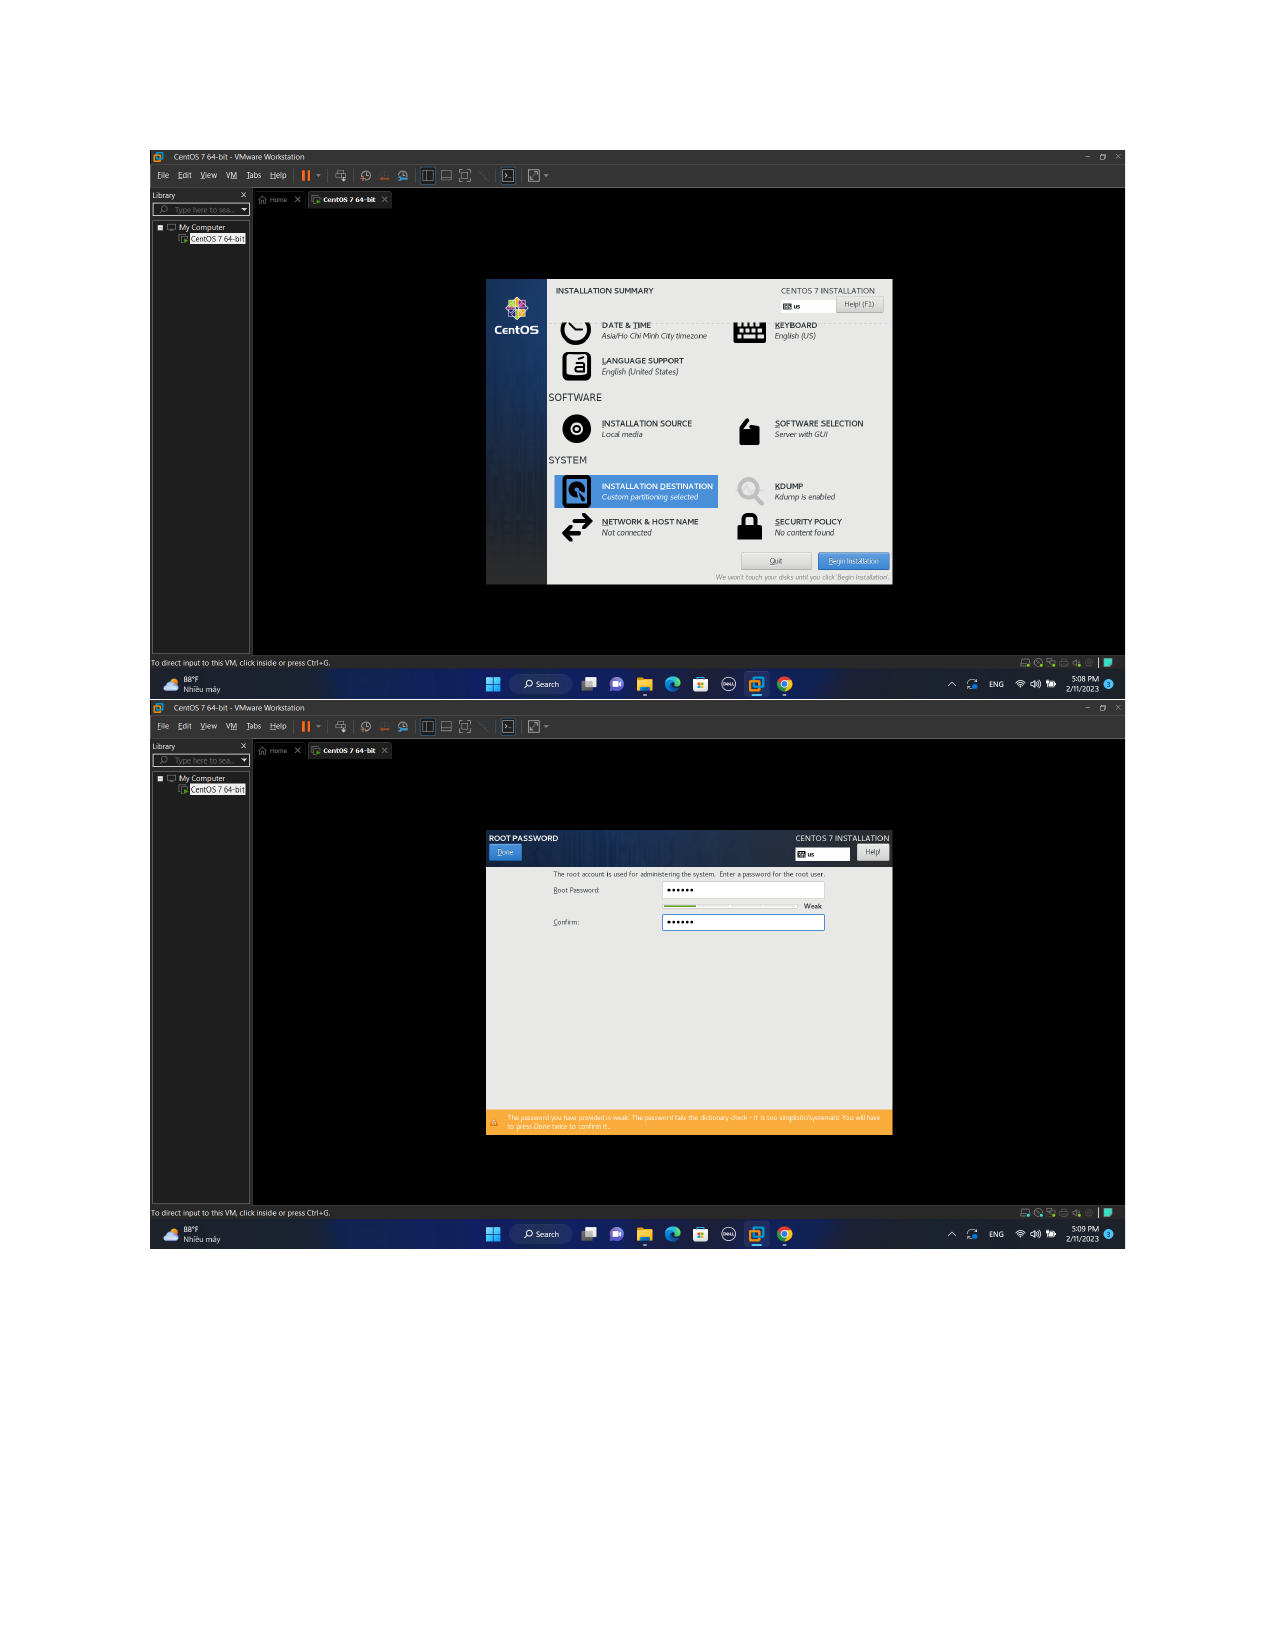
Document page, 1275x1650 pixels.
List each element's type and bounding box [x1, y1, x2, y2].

picture [150, 150, 1125, 699]
picture [150, 700, 1125, 1249]
